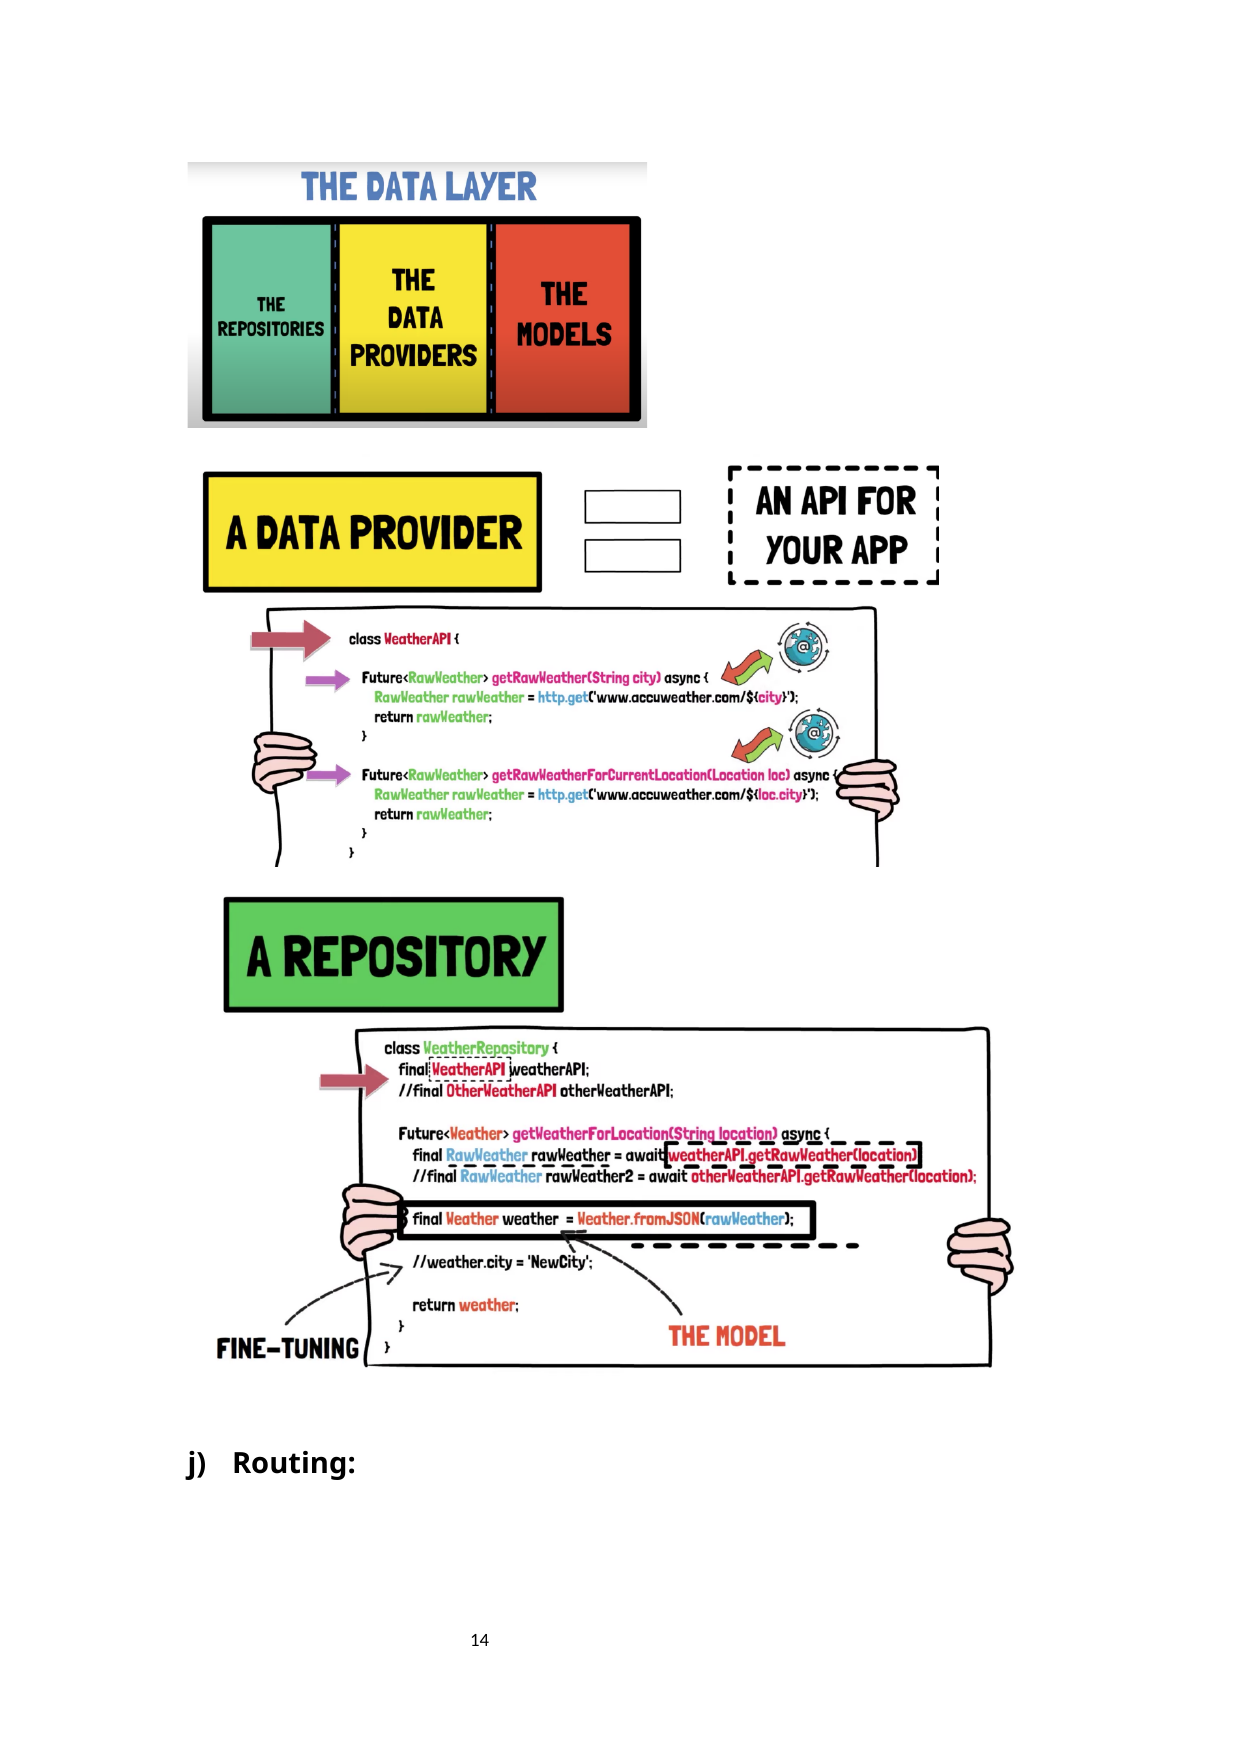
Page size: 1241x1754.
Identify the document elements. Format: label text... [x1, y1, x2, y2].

list Routing: [187, 1429, 1053, 1494]
picture [187, 454, 939, 867]
picture [187, 162, 648, 428]
picture [187, 877, 1051, 1376]
